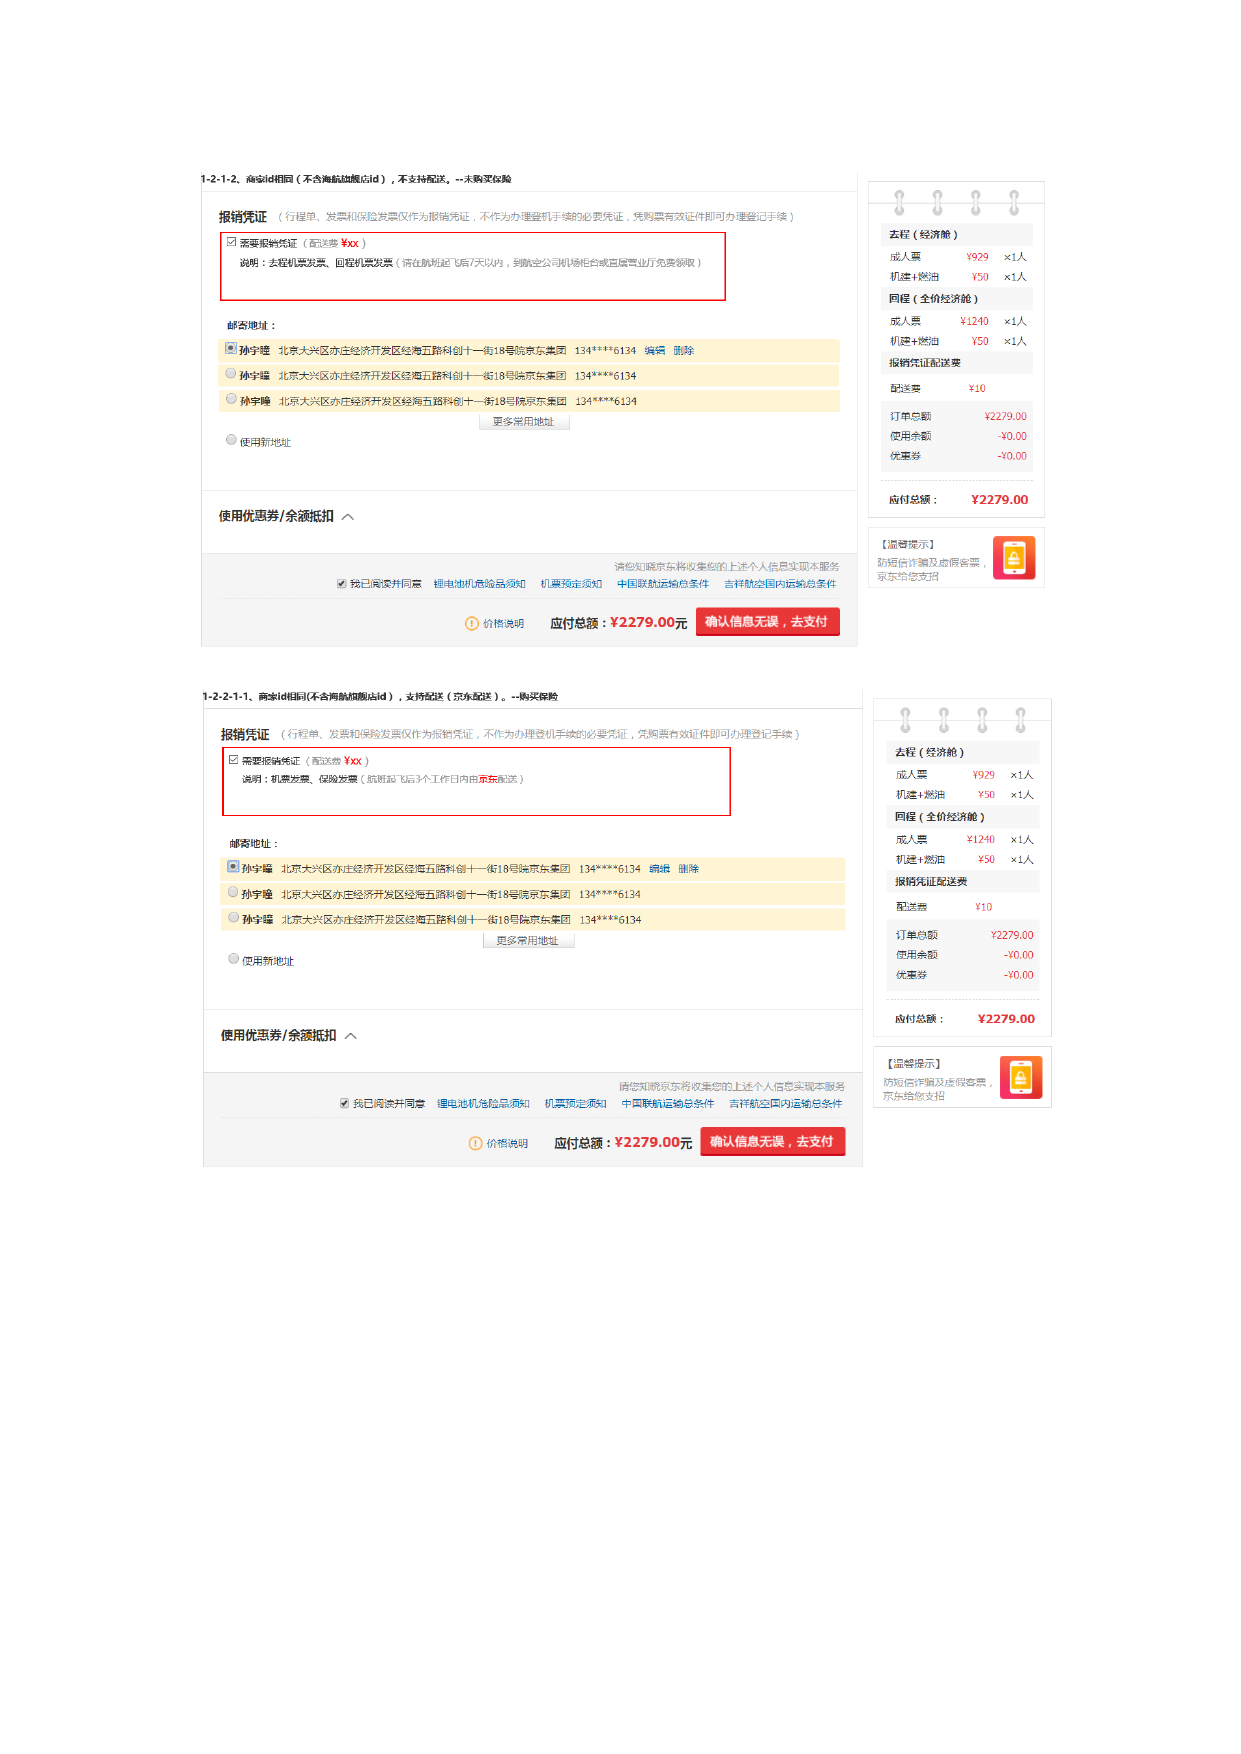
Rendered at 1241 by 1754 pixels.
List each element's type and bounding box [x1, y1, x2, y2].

picture [187, 162, 1053, 657]
picture [187, 682, 1053, 1173]
